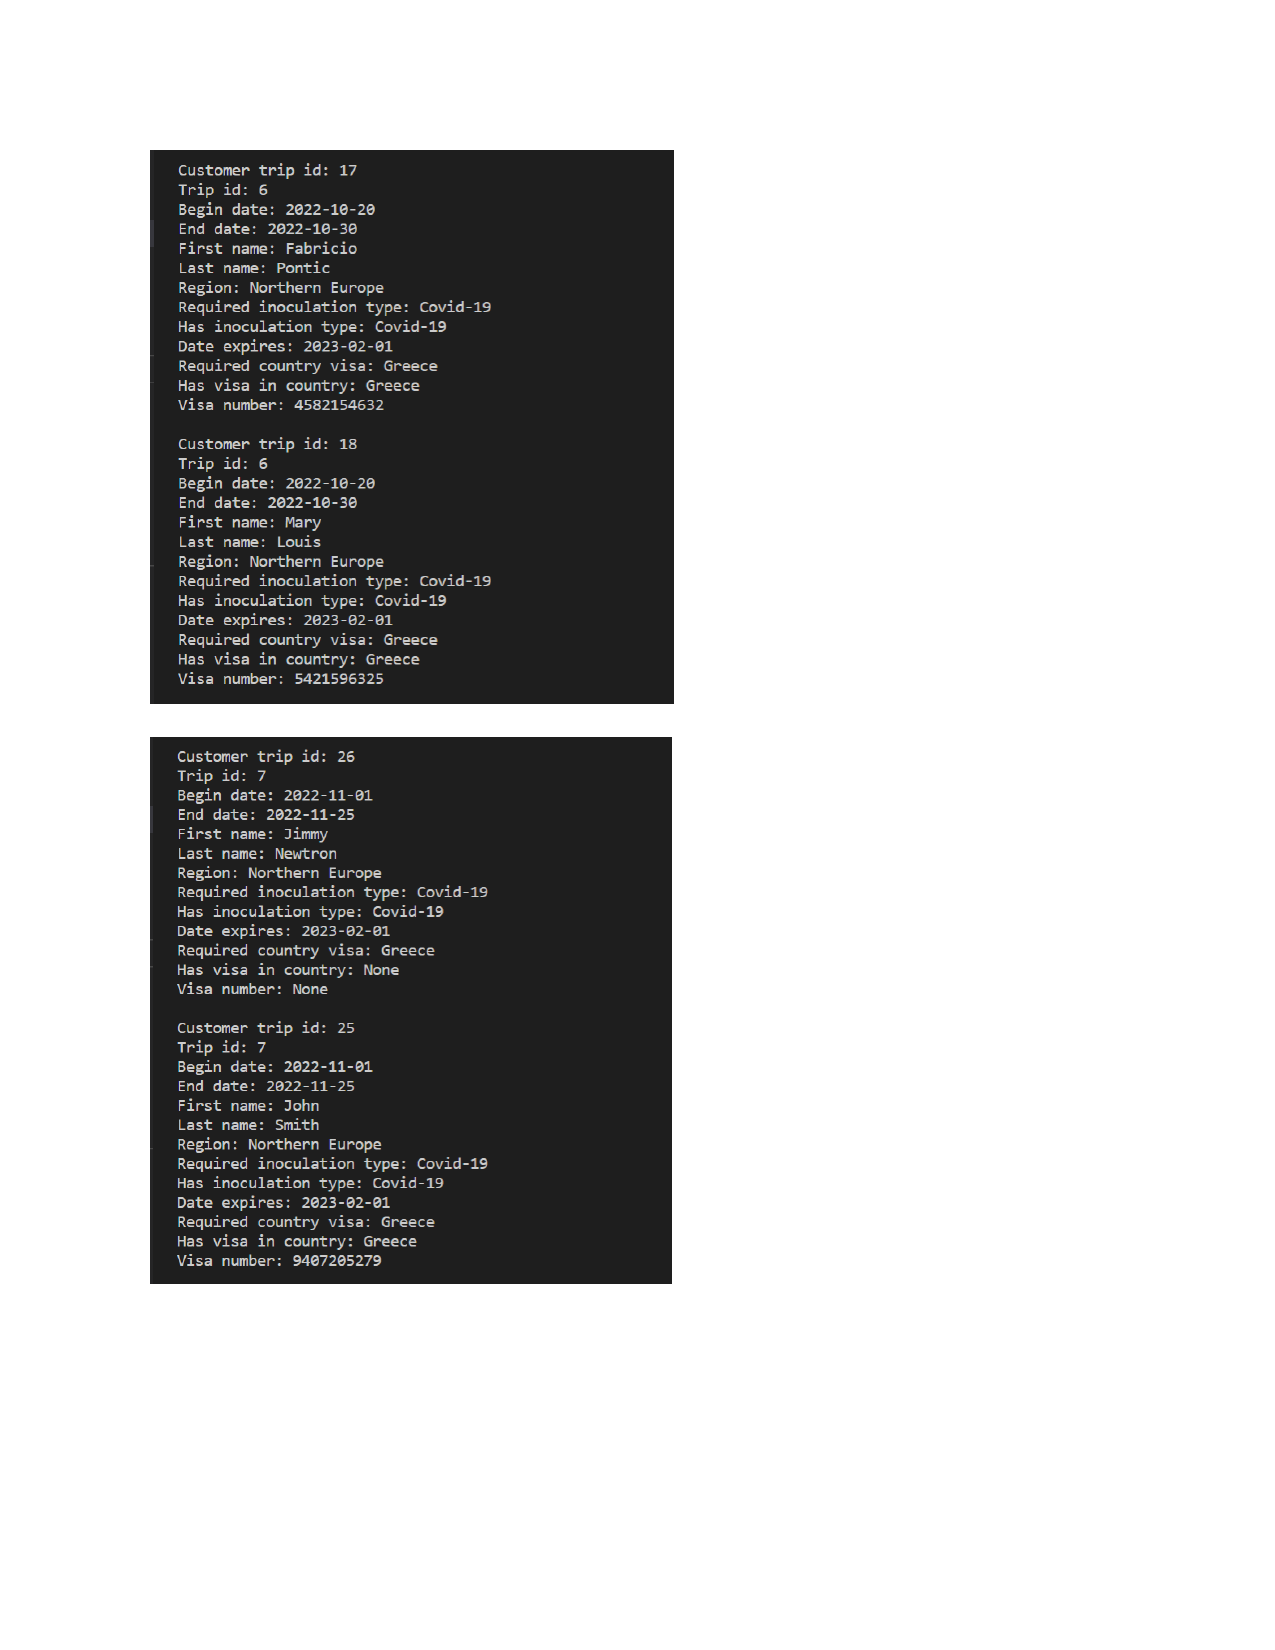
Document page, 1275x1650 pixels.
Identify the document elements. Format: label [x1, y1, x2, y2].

picture [150, 150, 674, 704]
picture [150, 737, 672, 1284]
